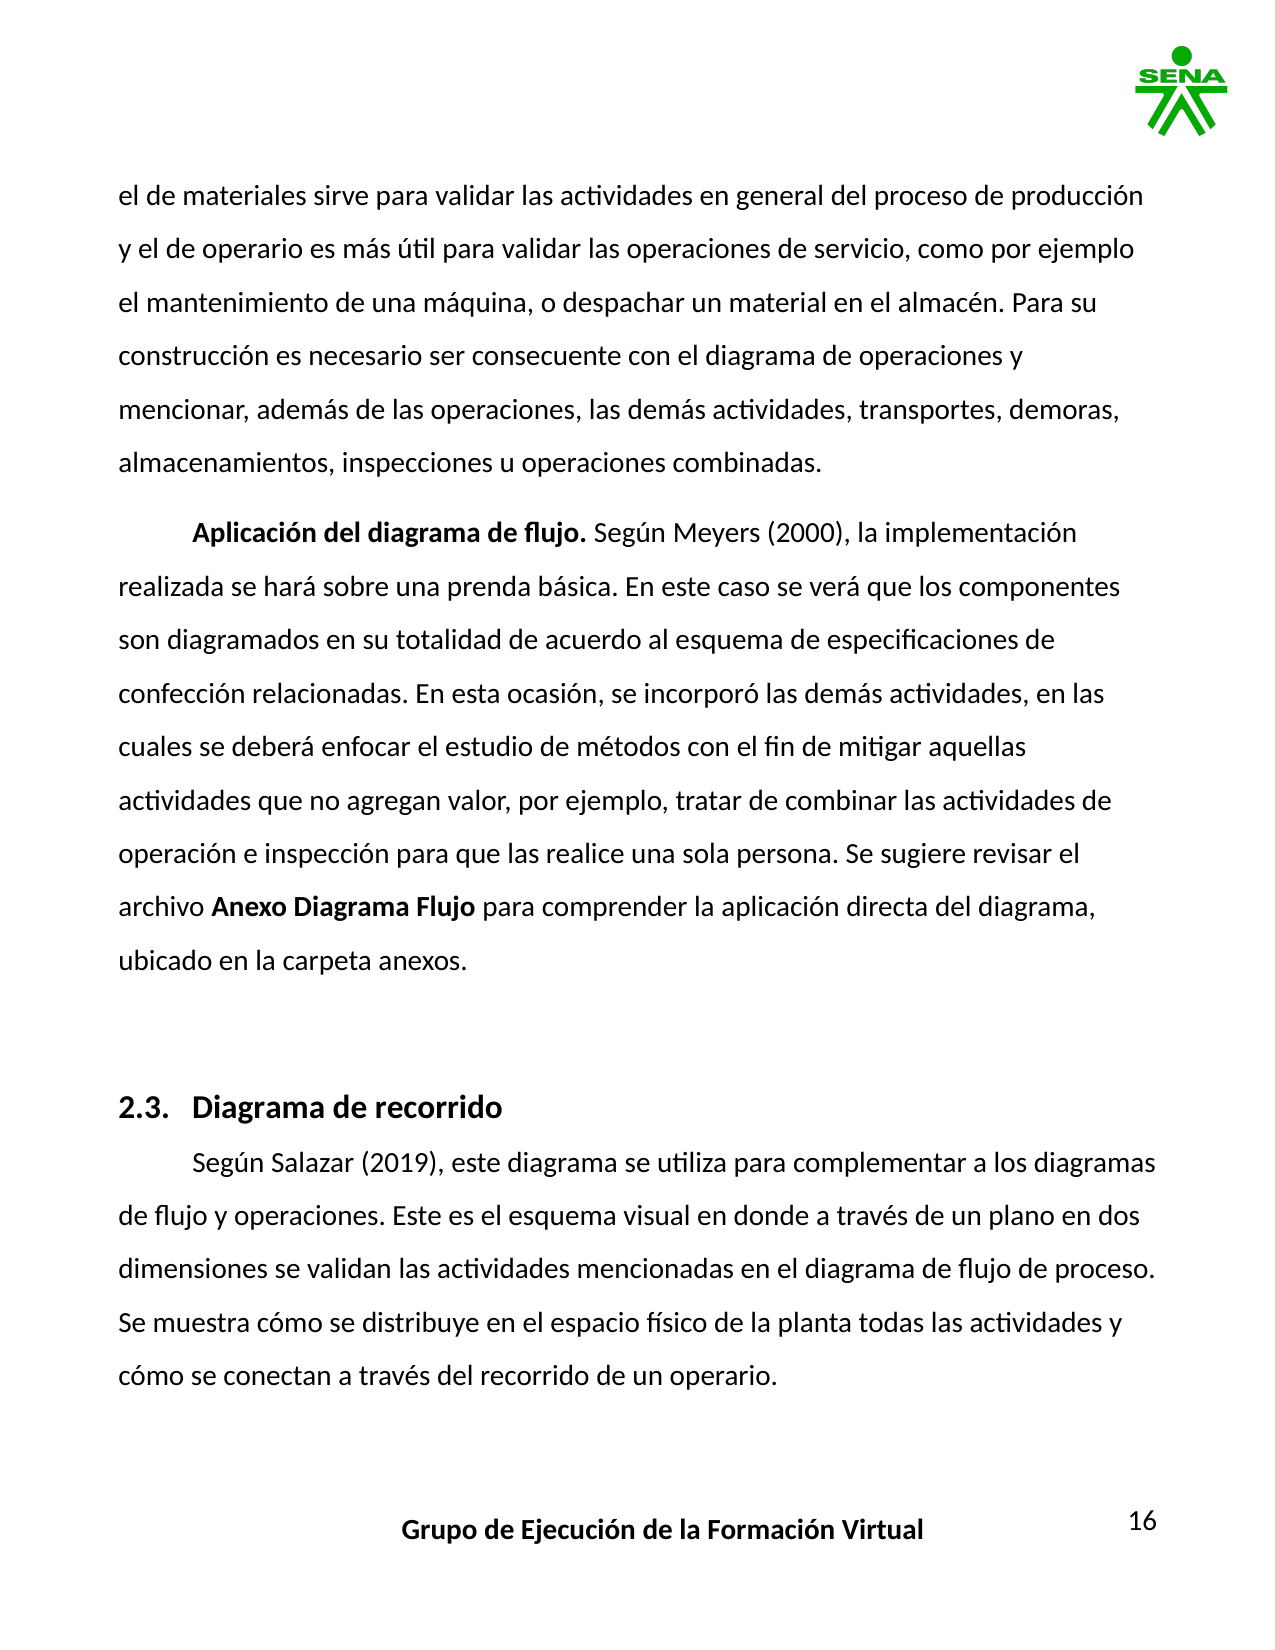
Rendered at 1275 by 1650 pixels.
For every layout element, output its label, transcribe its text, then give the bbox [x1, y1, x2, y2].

text Según Salazar (2019), este diagrama se utiliza para complementar a los diagramas de flujo y operaciones. Este es el esquema visual en donde a través de un plano en dos dimensiones se validan las actividades mencionadas en el diagrama de flujo de proceso. Se muestra cómo se distribuye en el espacio físico de la planta todas las actividades y cómo se conectan a través del recorrido de un operario. [118, 1144, 1157, 1393]
text Aplicación del diagrama de flujo. Según Meyers (2000), la implementación realizada se hará sobre una prenda básica. En este caso se verá que los componentes son diagramados en su totalidad de acuerdo al esquema de especificaciones de confección relacionadas. En esta ocasión, se incorporó las demás actividades, en las cuales se deberá enfocar el estudio de métodos con el fin de mitigar aquellas actividades que no agregan valor, por ejemplo, tratar de combinar las actividades de operación e inspección para que las realice una sola persona. Se sugiere revisar el archivo Anexo Diagrama Flujo para comprender la aplicación directa del diagrama, ubicado en la carpeta anexos. [118, 514, 1157, 978]
picture [1135, 46, 1228, 136]
subtitle Diagrama de recorrido [118, 1086, 1157, 1127]
